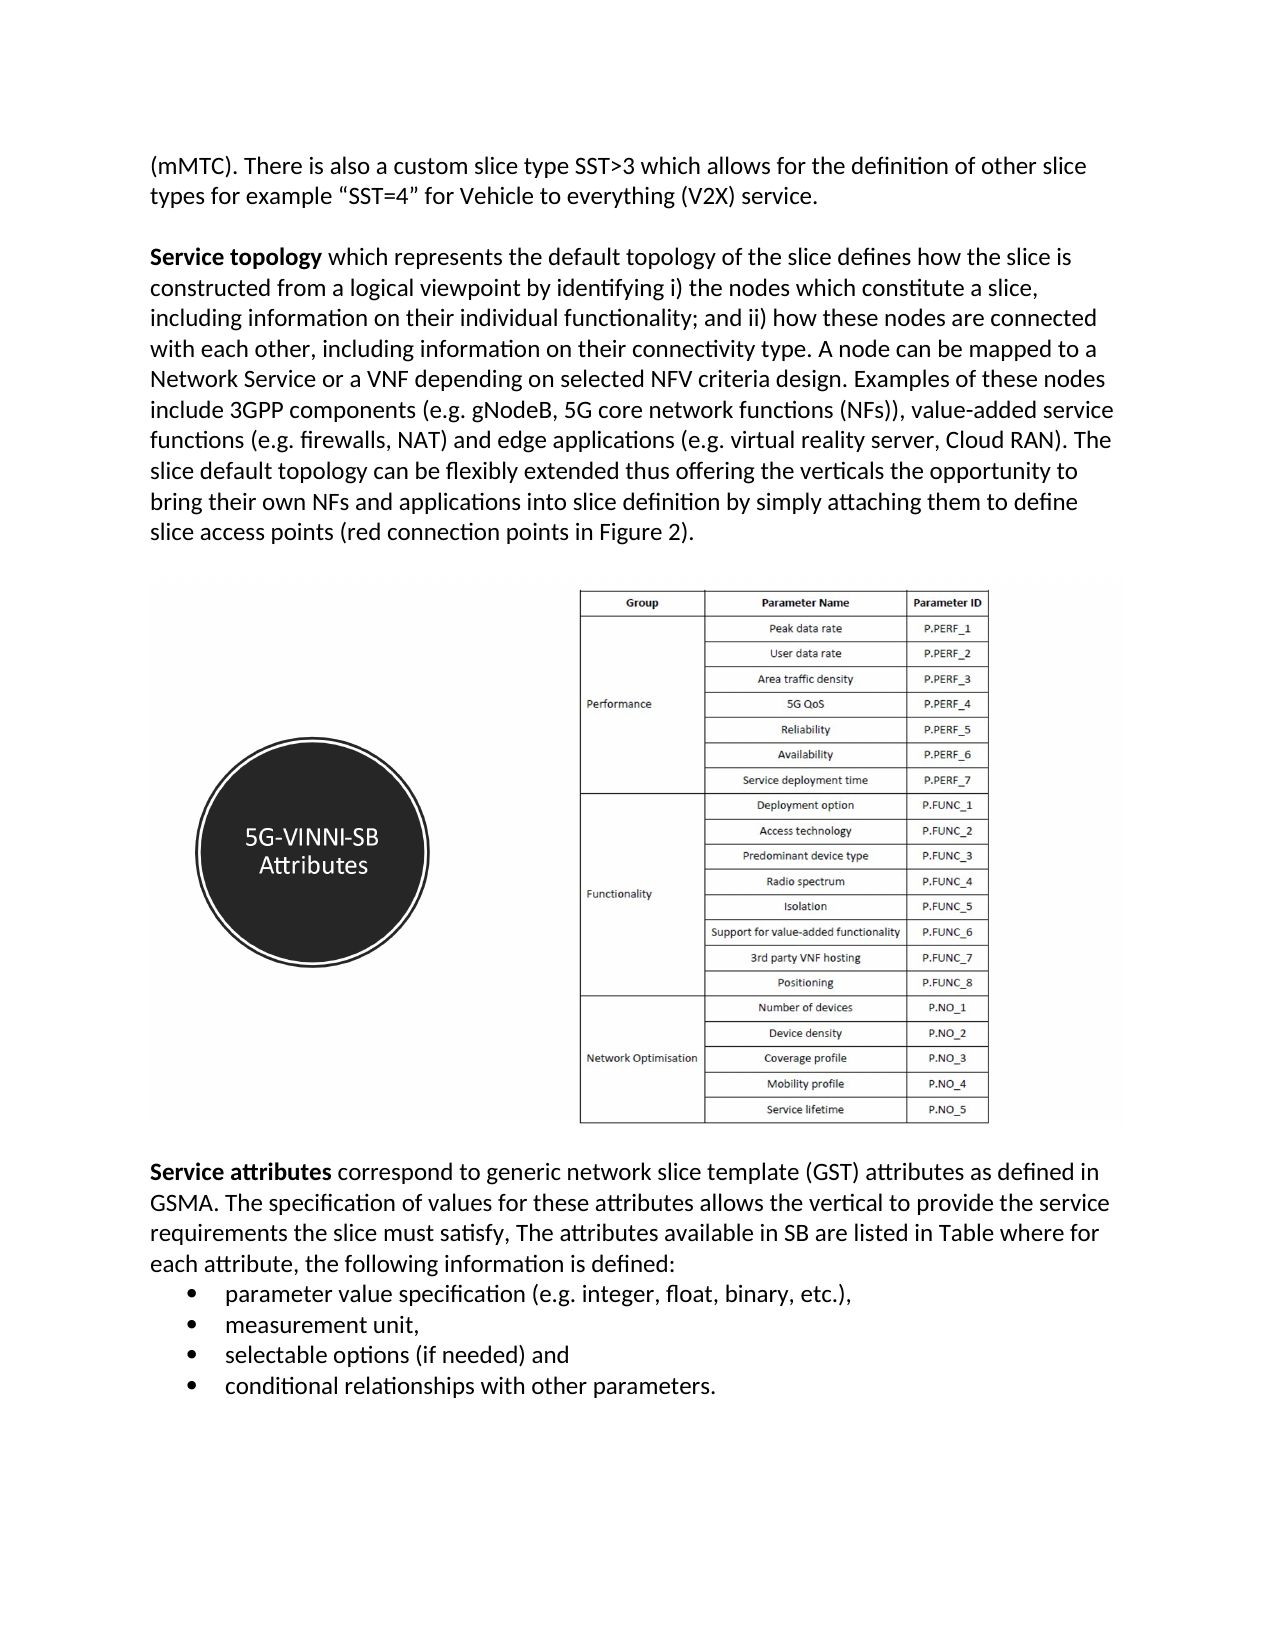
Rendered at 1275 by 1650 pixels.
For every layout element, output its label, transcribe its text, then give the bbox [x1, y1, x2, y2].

list selectable options (if needed) and [187, 1339, 1125, 1370]
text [150, 150, 1125, 211]
list conditional relationships with other parameters. [187, 1370, 1125, 1400]
list parameter value specification (e.g. integer, float, binary, etc.), [187, 1278, 1125, 1309]
text Service attributes correspond to generic network slice template (GST) attributes as defined in GSMA. The specification of values for these attributes allows the vertical to provide the service requirements the slice must satisfy, The attributes available in SB are listed in Table where for each attribute, the following information is defined: [150, 1156, 1125, 1278]
text Service topology which represents the default topology of the slice defines how the slice is constructed from a logical viewpoint by identifying i) the nodes which constitute a slice, including information on their individual functionality; and ii) how these nodes are connected with each other, including information on their connectivity type. A node can be mapped to a Network Service or a VNF depending on selected NFV criteria design. Examples of these nodes include 3GPP components (e.g. gNodeB, 5G core network functions (NFs)), value-added service functions (e.g. firewalls, NAT) and edge applications (e.g. virtual reality server, Cloud RAN). The slice default topology can be flexibly extended thus offering the verticals the opportunity to bring their own NFs and applications into slice definition by simply attaching them to define slice access points (red connection points in Figure 2). [150, 242, 1125, 547]
picture [150, 577, 1125, 1126]
list measurement unit, [187, 1309, 1125, 1339]
